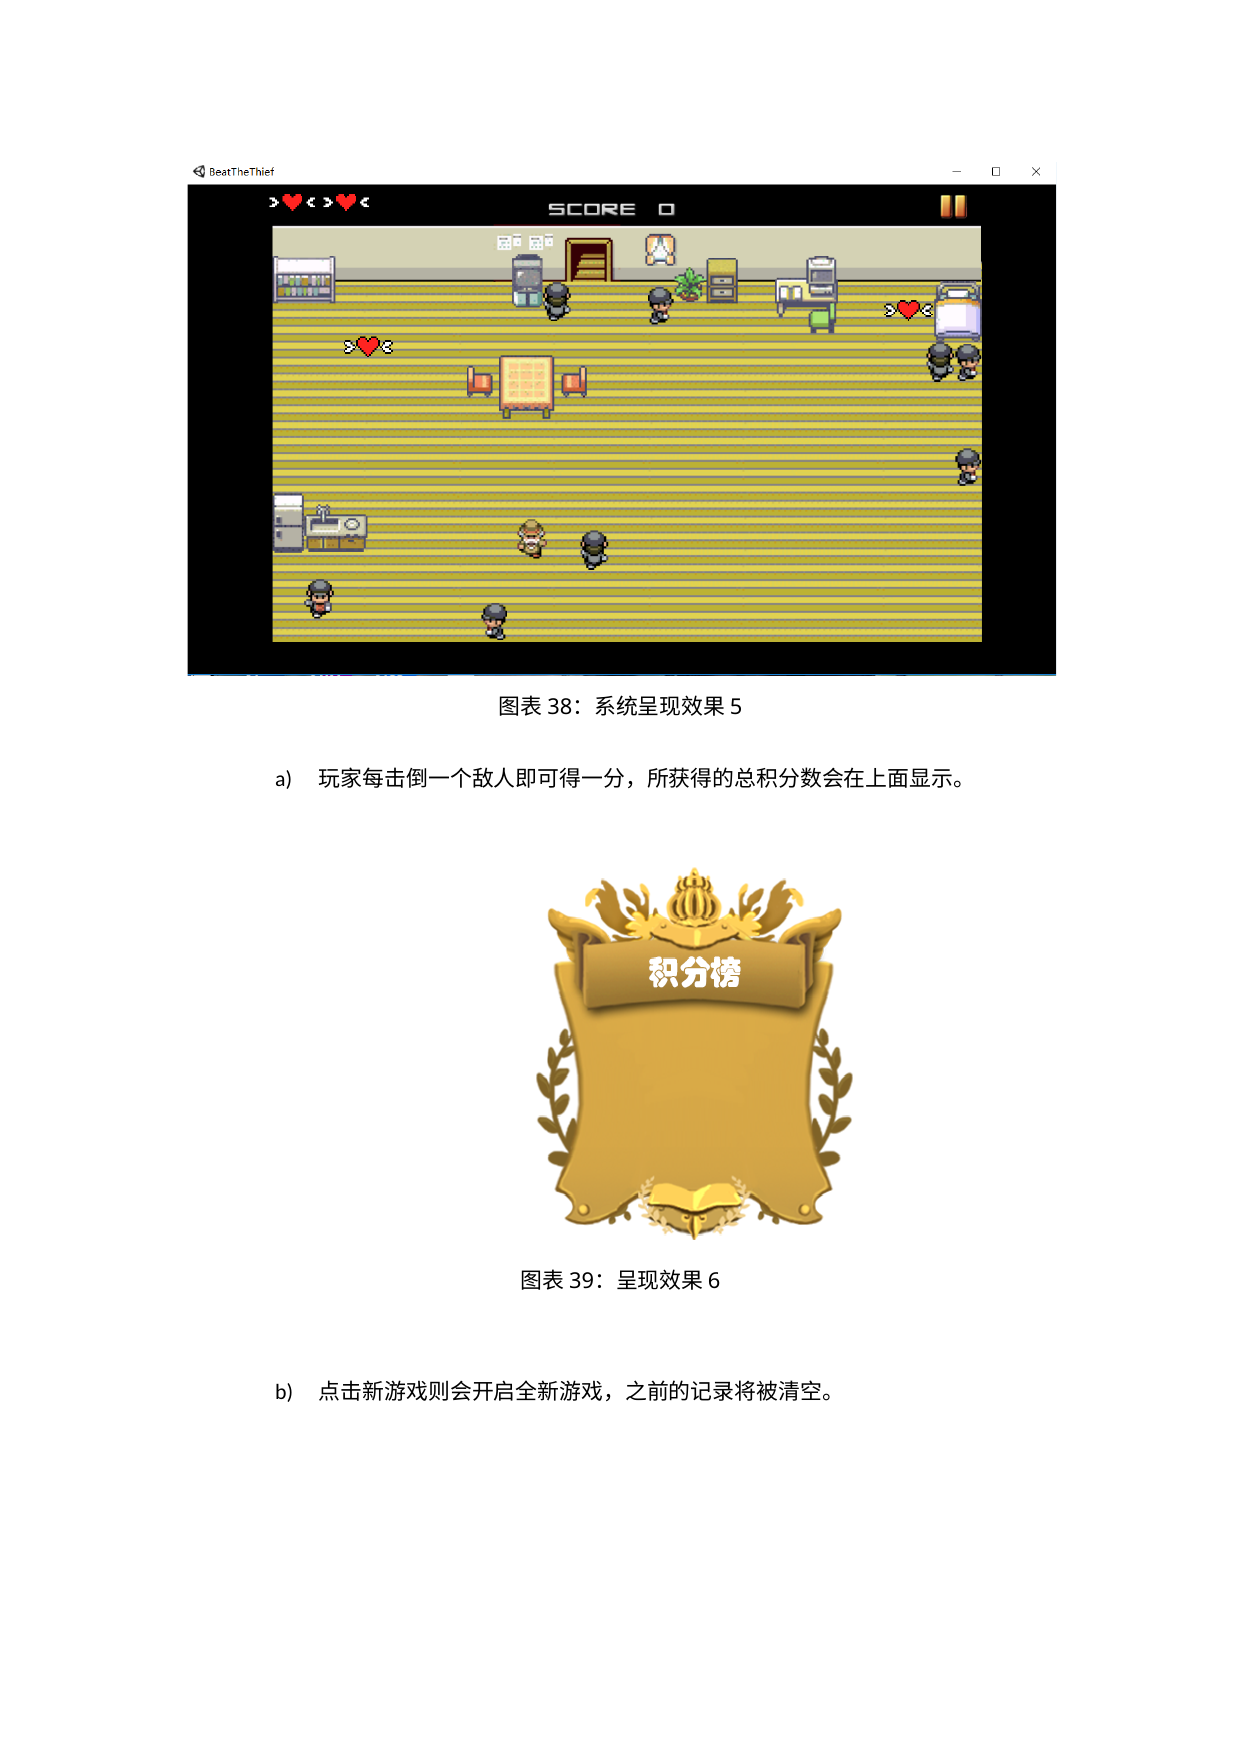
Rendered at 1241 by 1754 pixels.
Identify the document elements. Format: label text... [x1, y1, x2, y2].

text 图表 39：呈现效果6 [187, 1262, 1053, 1295]
list 玩家每击倒一个敌人即可得一分，所获得的总积分数会在上面显示。 [275, 760, 1053, 793]
picture [495, 800, 877, 1248]
list 点击新游戏则会开启全新游戏，之前的记录将被清空。 [275, 1373, 1053, 1406]
text 图表 38：系统呈现效果5 [187, 689, 1053, 721]
